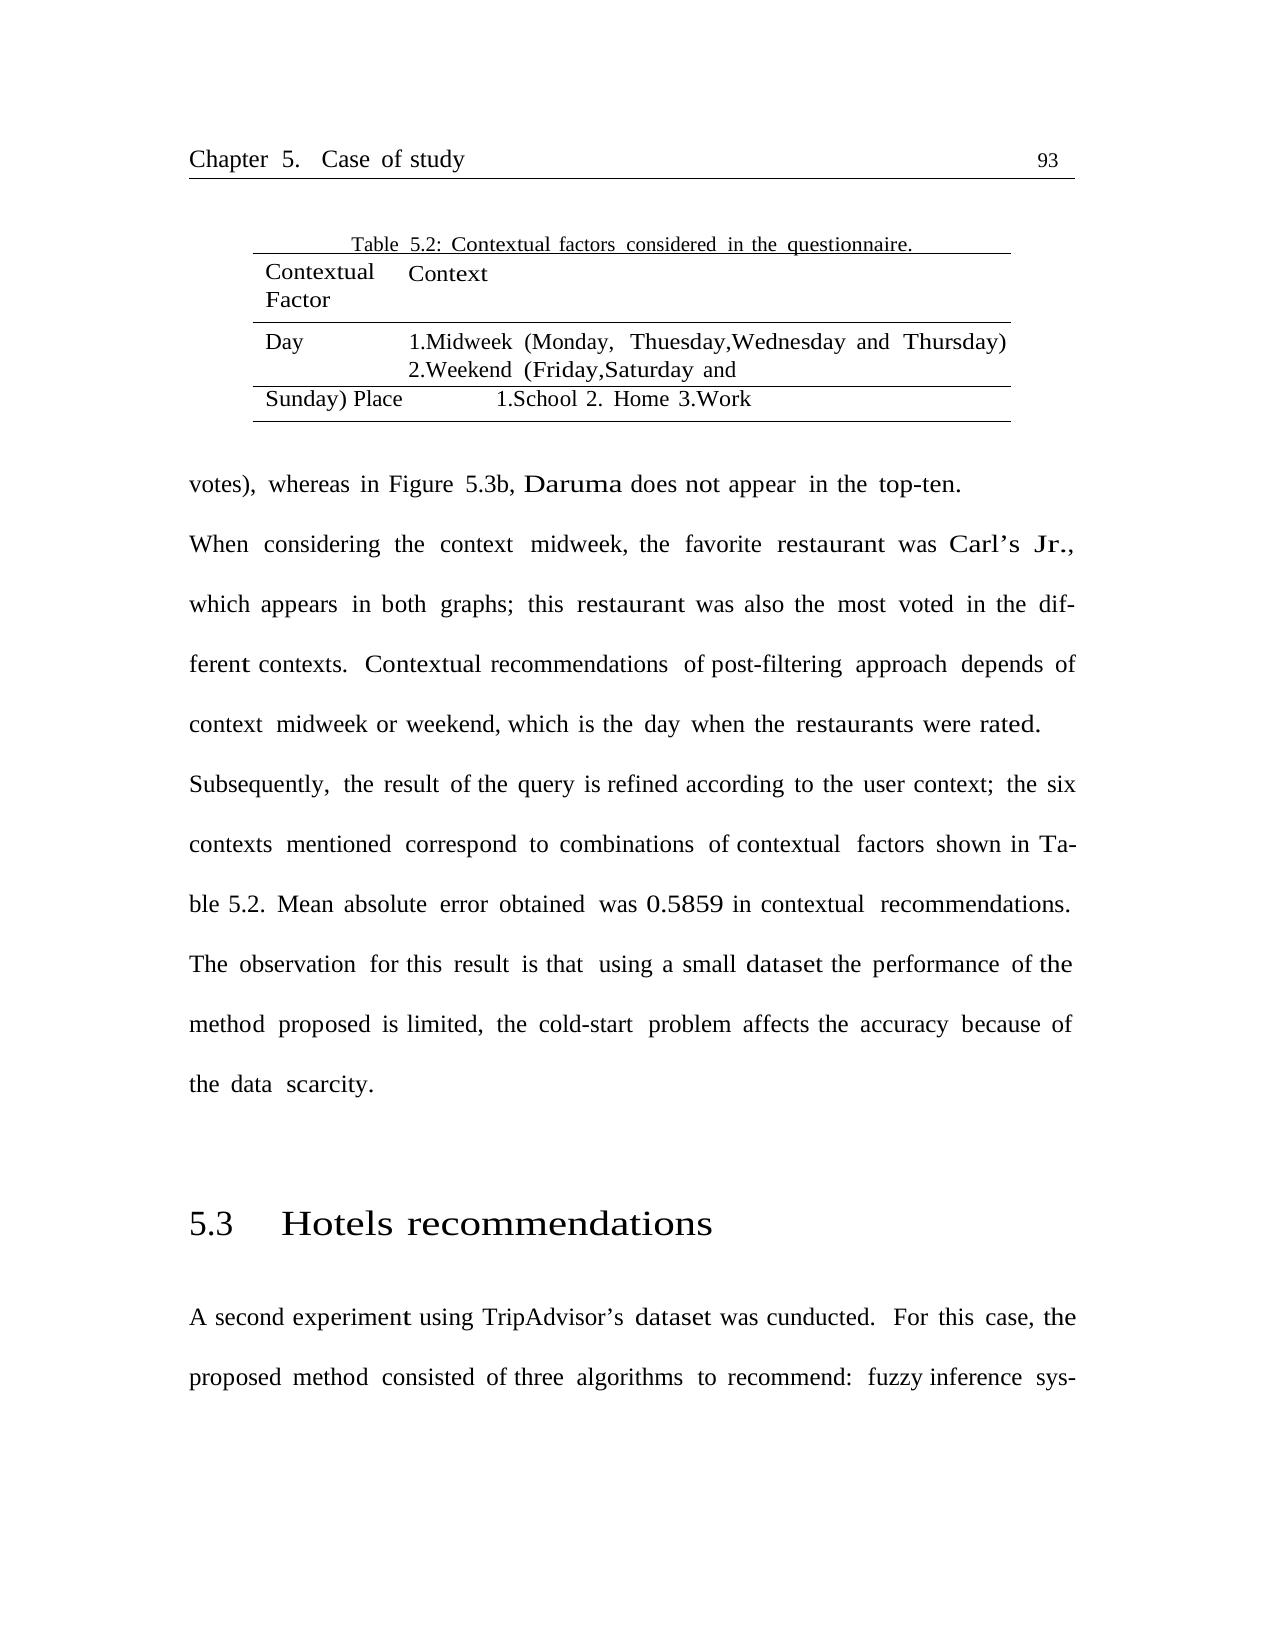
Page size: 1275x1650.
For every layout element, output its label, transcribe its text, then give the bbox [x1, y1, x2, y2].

text Factor [265, 286, 375, 313]
text A second experiment using TripAdvisor’s dataset was cunducted. For this case, the proposed method consisted of three algorithms to recommend: fuzzy inference sys- [189, 1302, 1079, 1391]
text Context [408, 260, 1096, 286]
text 2.Weekend (Friday,Saturday and Sunday) Place 1.School 2. Home 3.Work [265, 356, 826, 411]
text Day 1.Midweek (Monday, Thuesday,Wednesday and Thursday) [265, 328, 1096, 354]
text votes), whereas in Figure 5.3b, Daruma does not appear in the top-ten. [189, 469, 1096, 497]
text When considering the context midweek, the favorite restaurant was Carl’s Jr., which appears in both graphs; this restaurant was also the most voted in the dif- ferent contexts. Contextual recommendations of post-filtering approach depends of context midweek or weekend, which is the day when the restaurants were rated. Subsequently, the result of the query is refined according to the user context; the six contexts mentioned correspond to combinations of contextual factors shown in Ta- ble 5.2. Mean absolute error obtained was 0.5859 in contextual recommendations. The observation for this result is that using a small dataset the performance of the method proposed is limited, the cold-start problem affects the accuracy because of the data scarcity. [189, 529, 1079, 1098]
text 5.3 Hotels recommendations [189, 1202, 1096, 1243]
text Contextual [265, 258, 381, 284]
text Table 5.2: Contextual factors considered in the questionnaire. [351, 232, 1096, 256]
